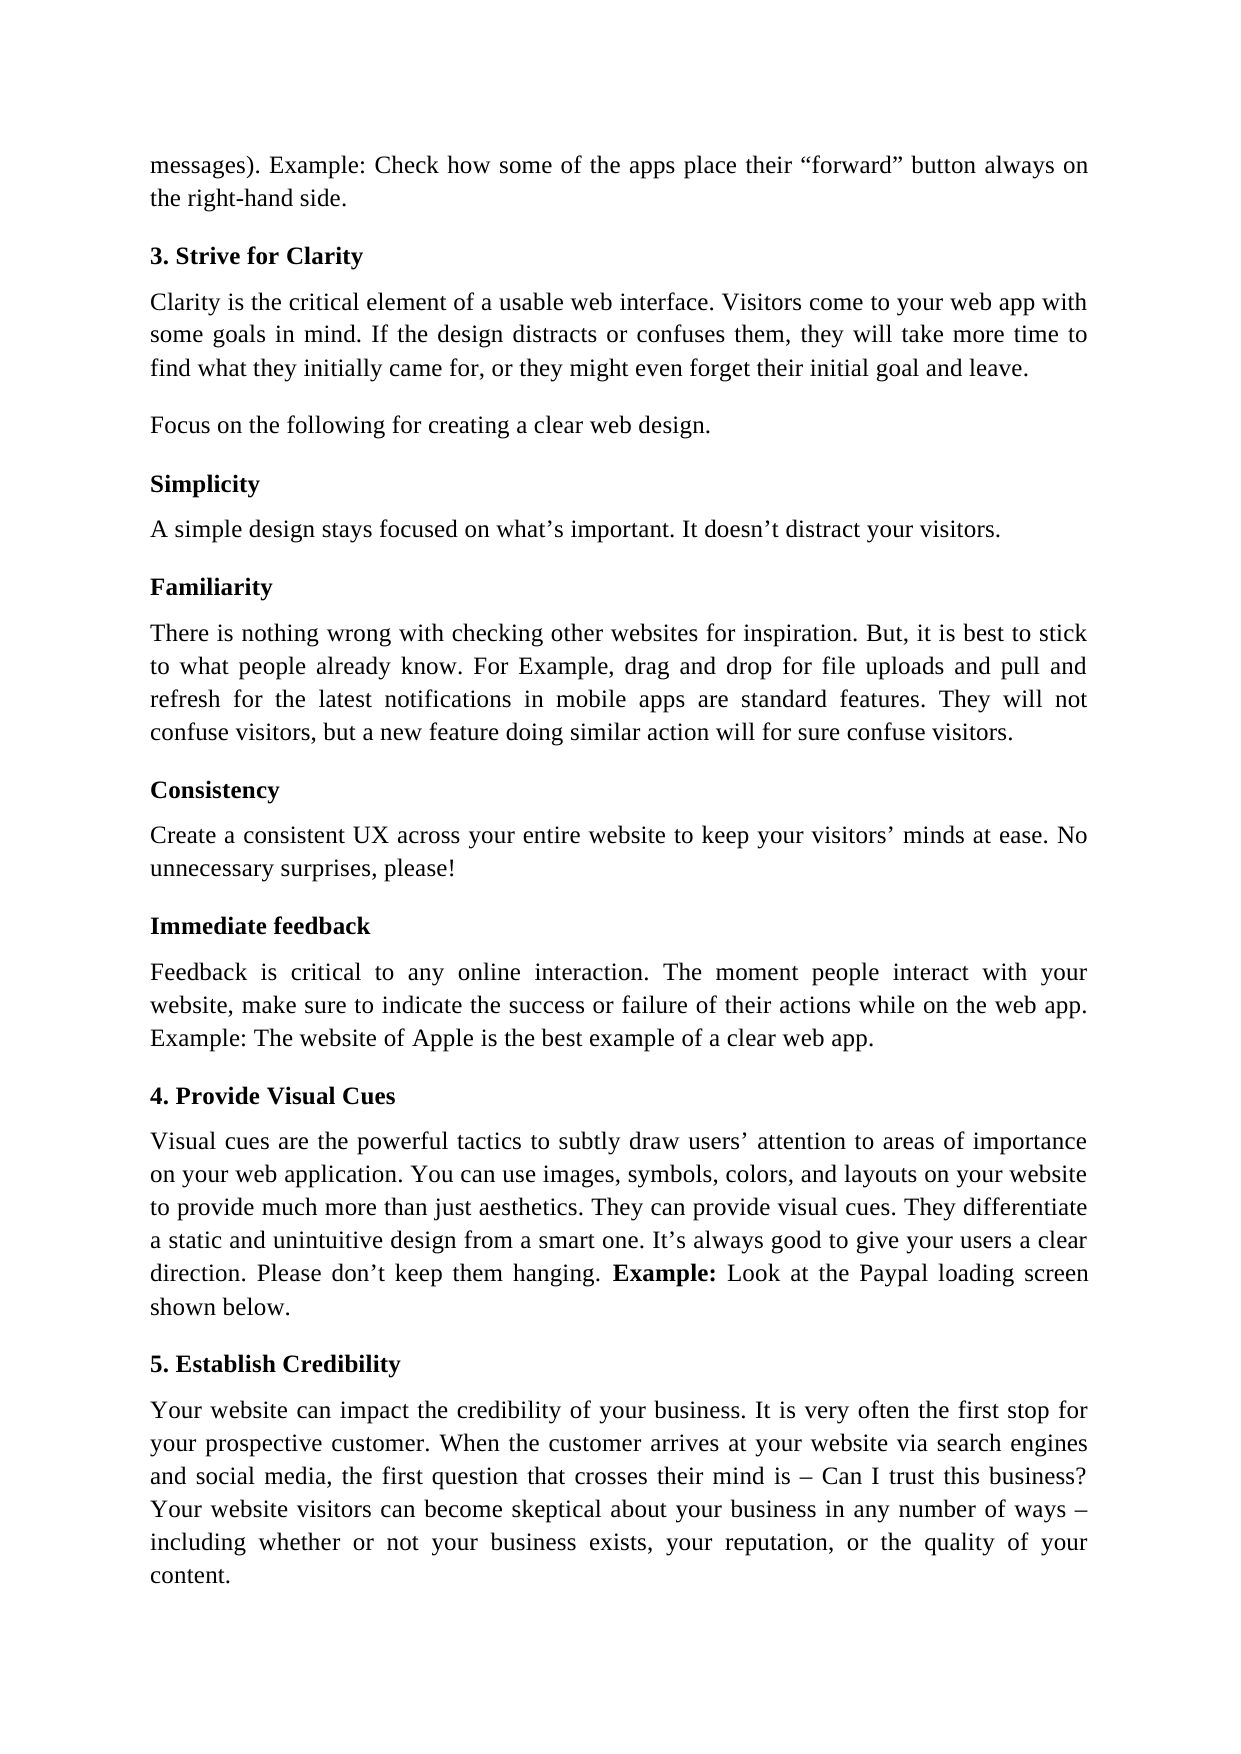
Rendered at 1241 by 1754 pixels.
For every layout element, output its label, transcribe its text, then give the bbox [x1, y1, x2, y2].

subtitle Familiarity [150, 572, 1090, 601]
subtitle Simplicity [150, 469, 1090, 497]
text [150, 150, 1090, 212]
text A simple design stays focused on what’s important. It doesn’t distract your visitors. [150, 514, 1090, 543]
subtitle 4. Provide Visual Cues [150, 1081, 1090, 1110]
text Your website can impact the credibility of your business. It is very often the first stop for your prospective customer. When the customer arrives at your website via search engines and social media, the first question that crosses their mind is – Can I trust this business? Your website visitors can become skeptical about your business in any number of ways – including whether or not your business exists, your reputation, or the quality of your content. [150, 1395, 1090, 1589]
text Feedback is critical to any online interaction. The moment people interact with your website, make sure to indicate the success or failure of their actions while on the web app. Example: The website of Apple is the best example of a clear web app. [150, 957, 1090, 1052]
subtitle Consistency [150, 775, 1090, 803]
text Focus on the following for creating a clear web design. [150, 411, 1090, 439]
text Visual cues are the powerful tactics to subtly draw users’ attention to areas of importance on your web application. You can use images, symbols, colors, and layouts on your website to provide much more than just aesthetics. They can provide visual cues. They differentiate a static and unintuitive design from a smart one. It’s always good to give your users a clear direction. Please don’t keep them hanging. Example: Look at the Paypal loading screen shown below. [150, 1126, 1090, 1320]
subtitle 3. Strive for Clarity [150, 241, 1090, 270]
text Clarity is the critical element of a usable web interface. Visitors come to your web app with some goals in mind. If the design distracts or confuses them, they will take more time to find what they initially came for, or they might even forget their initial goal and leave. [150, 287, 1090, 381]
text There is nothing wrong with checking other websites for inspiration. But, it is best to stick to what people already know. For Example, drag and drop for file uploads and pull and refresh for the latest notifications in mobile apps are standard features. They will not confuse visitors, but a new feature doing similar action will for sure confuse visitors. [150, 618, 1090, 746]
text Create a consistent UX across your entire website to keep your visitors’ minds at ease. No unnecessary surprises, please! [150, 820, 1090, 882]
subtitle Immediate feedback [150, 911, 1090, 940]
subtitle 5. Establish Credibility [150, 1349, 1090, 1378]
